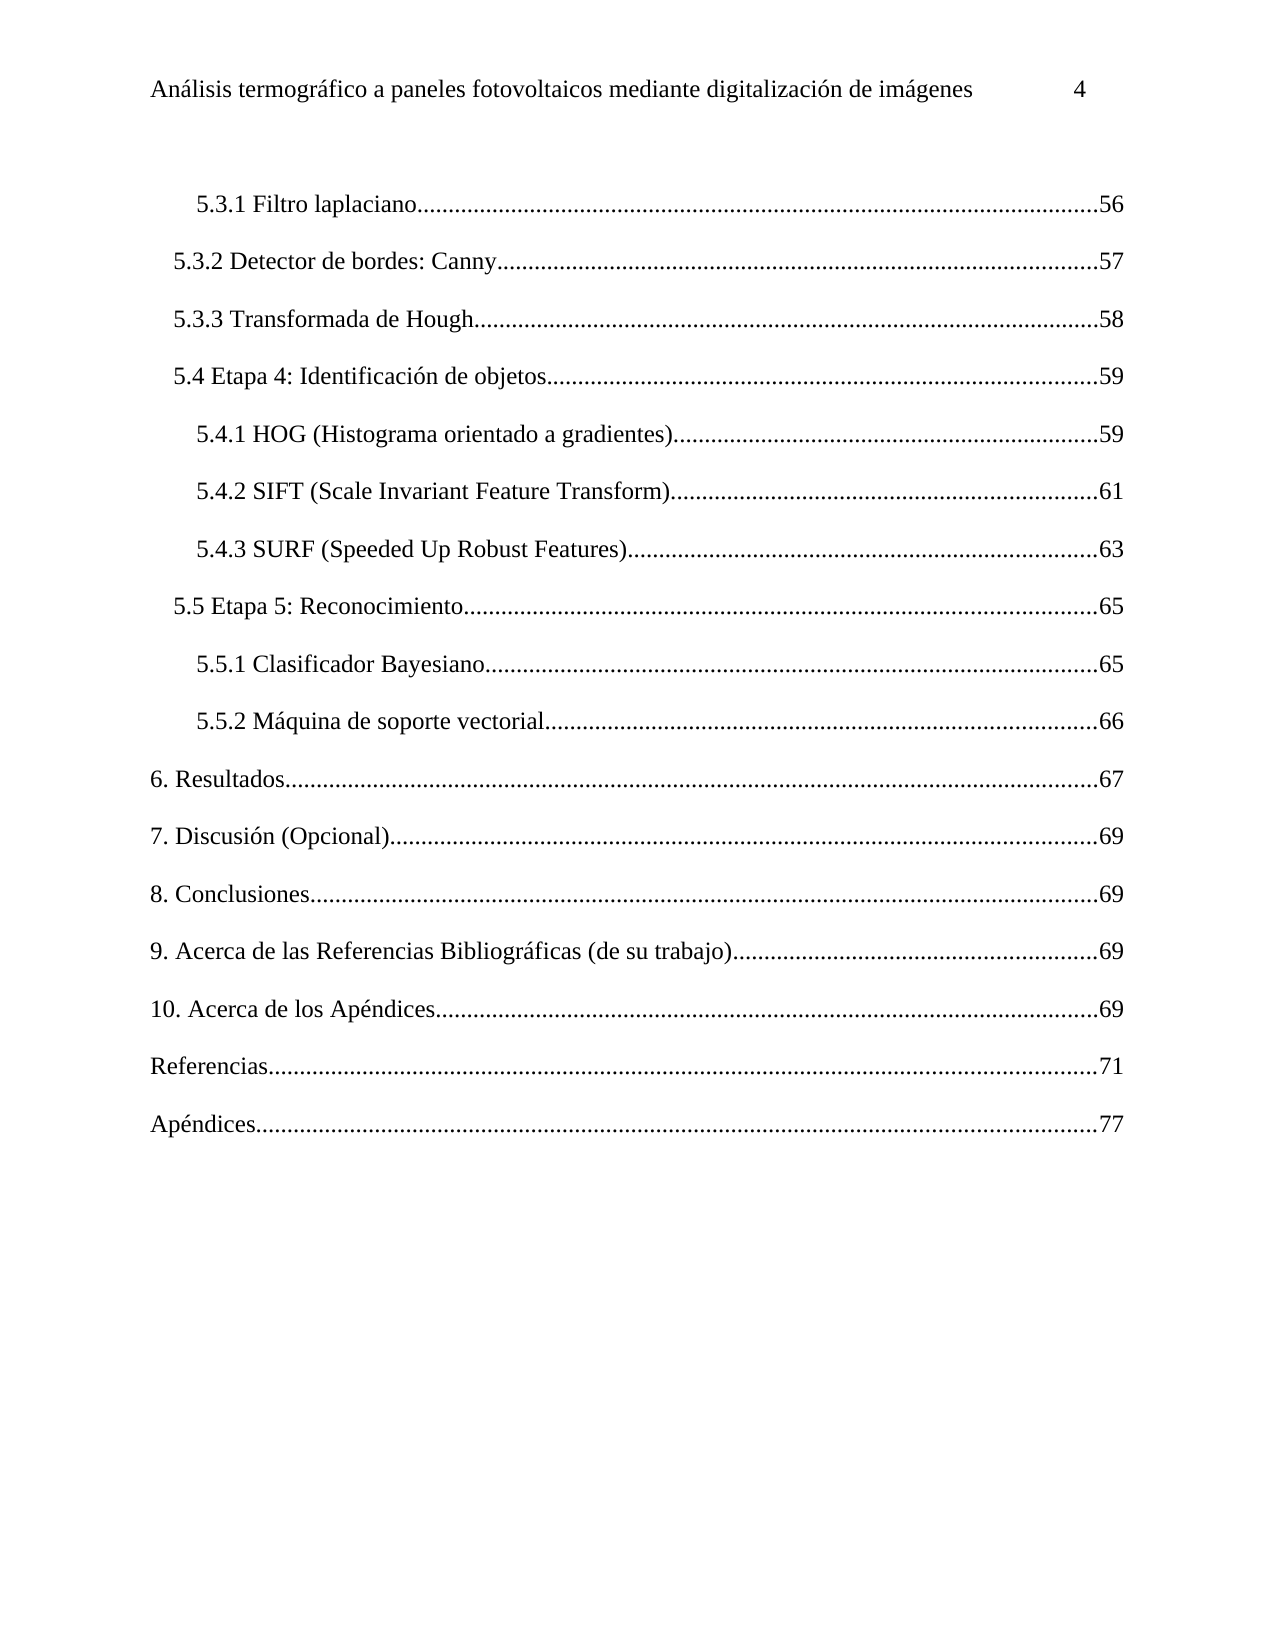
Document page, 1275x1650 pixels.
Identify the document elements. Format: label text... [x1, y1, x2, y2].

text Referencias 71 [150, 1051, 1125, 1080]
text 8. Conclusiones 69 [150, 879, 1125, 907]
text 5.4.3 SURF (Speeded Up Robust Features). 63 [196, 534, 1125, 562]
text Apéndices 77 [150, 1109, 1125, 1137]
text 5.4.1 HOG (Histograma orientado a gradientes). 59 [196, 419, 1125, 447]
text 5.4 Etapa 4: Identificación de objetos. 59 [173, 361, 1125, 390]
text 5.5 Etapa 5: Reconocimiento. 65 [173, 591, 1125, 620]
text 7. Discusión (Opcional) 69 [150, 821, 1125, 850]
text 5.4.2 SIFT (Scale Invariant Feature Transform). 61 [196, 476, 1125, 505]
text 6. Resultados 67 [150, 764, 1125, 792]
text 5.3.3 Transformada de Hough. 58 [173, 304, 1125, 332]
text 5.5.1 Clasificador Bayesiano. 65 [196, 649, 1125, 677]
text 10. Acerca de los Apéndices 69 [150, 994, 1125, 1022]
text 5.5.2 Máquina de soporte vectorial. 66 [196, 706, 1125, 735]
text 5.3.2 Detector de bordes: Canny. 57 [173, 246, 1125, 275]
text 5.3.1 Filtro laplaciano. 56 [196, 189, 1125, 217]
text 9. Acerca de las Referencias Bibliográficas (de su trabajo) 69 [150, 936, 1125, 965]
